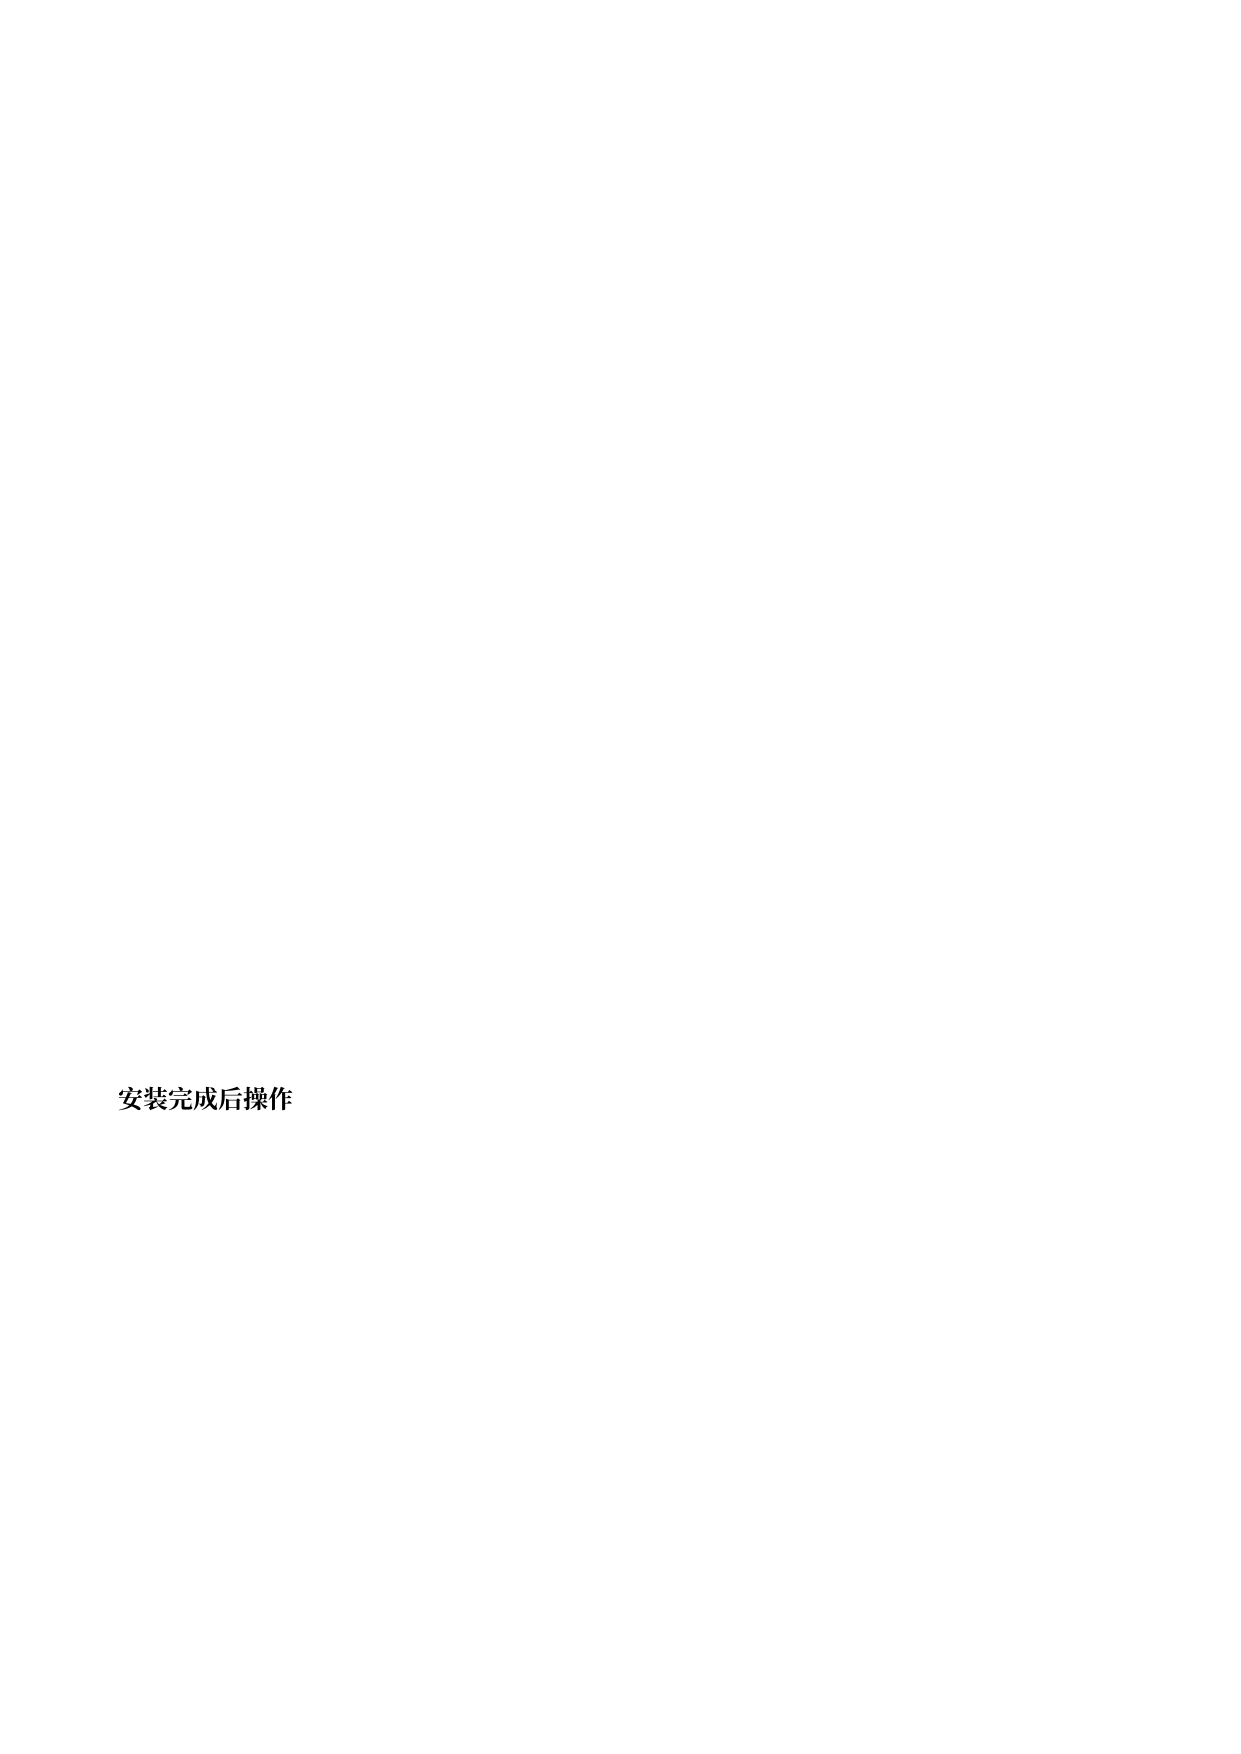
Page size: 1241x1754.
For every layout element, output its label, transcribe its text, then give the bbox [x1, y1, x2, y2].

subtitle 安装完成后操作 [118, 1079, 1122, 1115]
